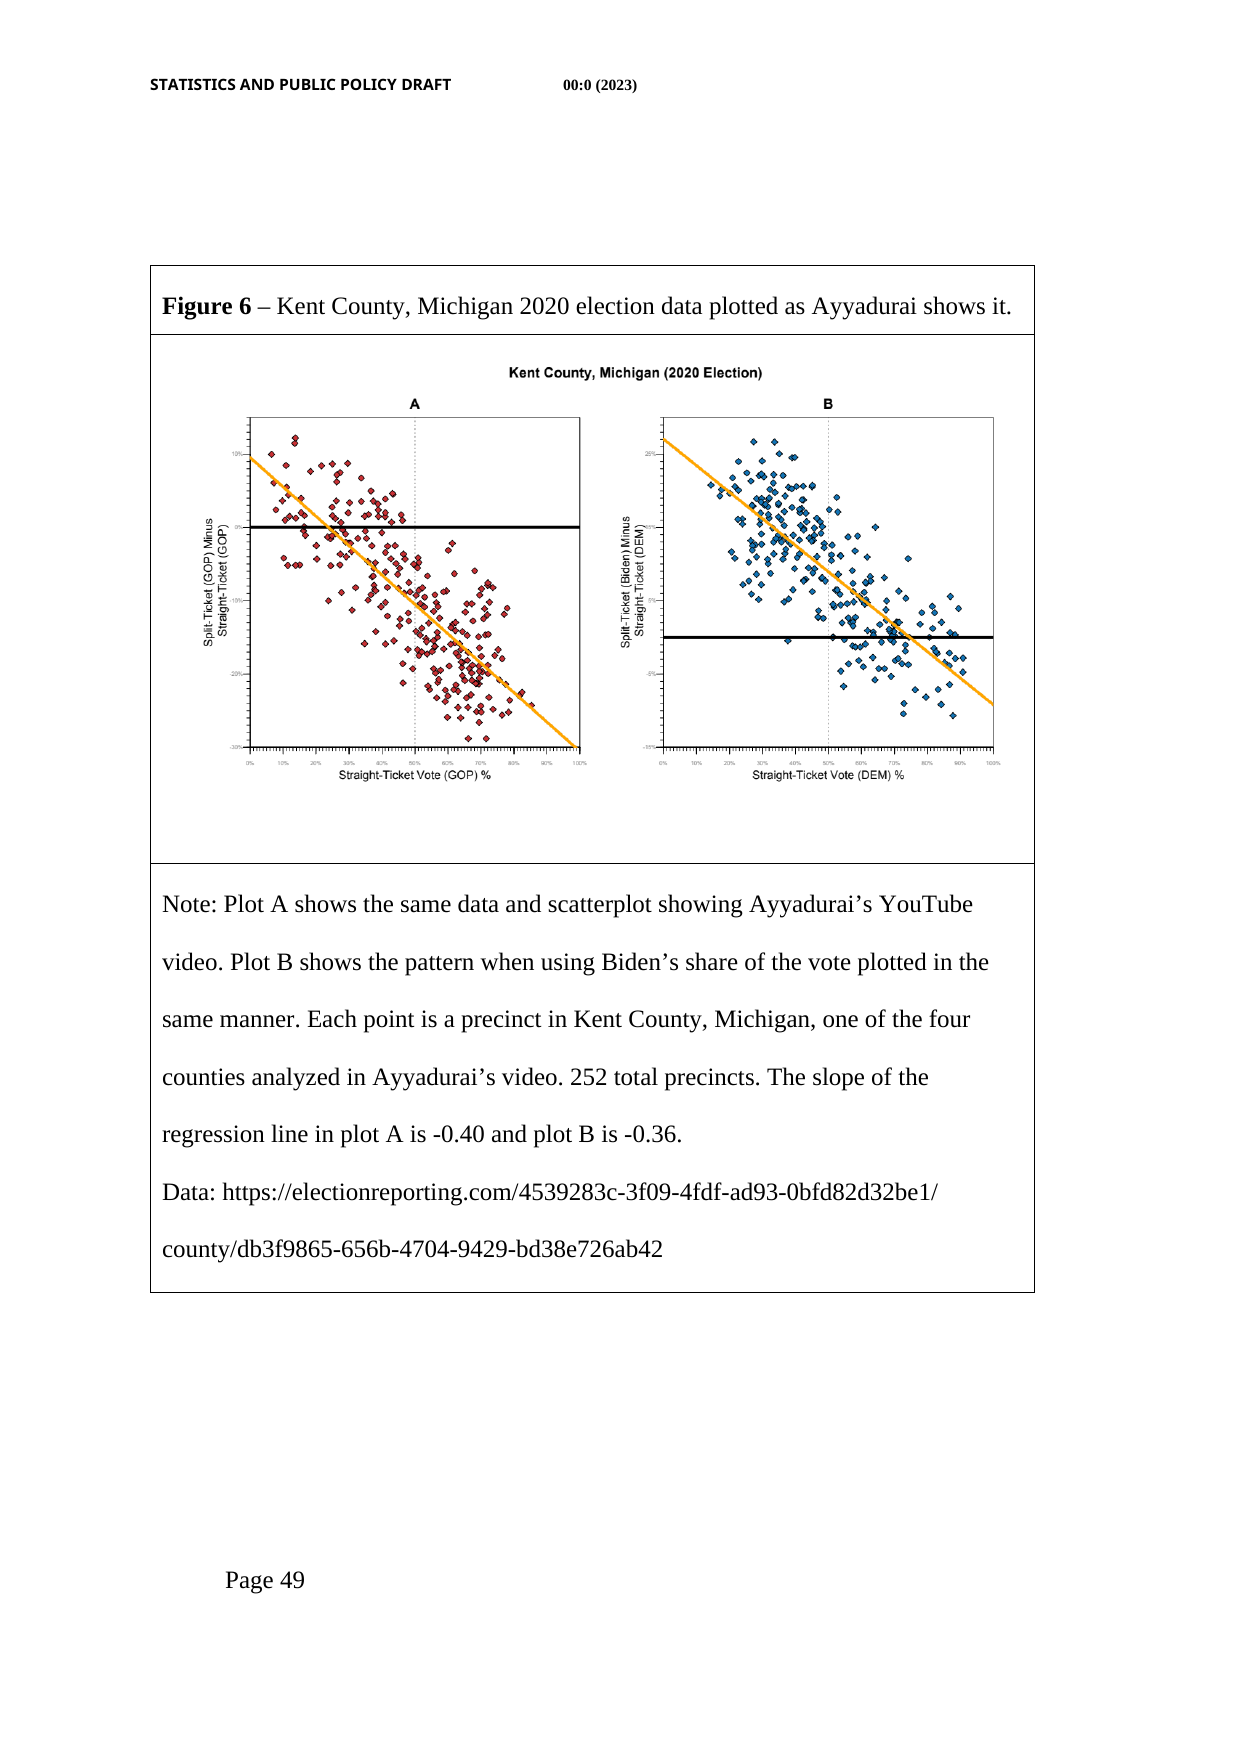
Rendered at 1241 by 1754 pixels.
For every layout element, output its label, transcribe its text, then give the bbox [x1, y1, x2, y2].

table_header Figure 6 – Kent County, Michigan 2020 election data plotted as Ayyadurai shows it. [151, 266, 1034, 334]
table_cell [151, 335, 1034, 863]
table_cell Note: Plot A shows the same data and scatterplot showing Ayyadurai’s YouTube video. Plot B shows the pattern when using Biden’s share of the vote plotted in the same manner. Each point is a precinct in Kent County, Michigan, one of the four counties analyzed in Ayyadurai’s video. 252 total precincts. The slope of the regression line in plot A is -0.40 and plot B is -0.36. Data: https://electionreporting.com/4539283c-3f09-4fdf-ad93-0bfd82d32be1/county/db3f9865-656b-4704-9429-bd38e726ab42 [151, 864, 1034, 1292]
